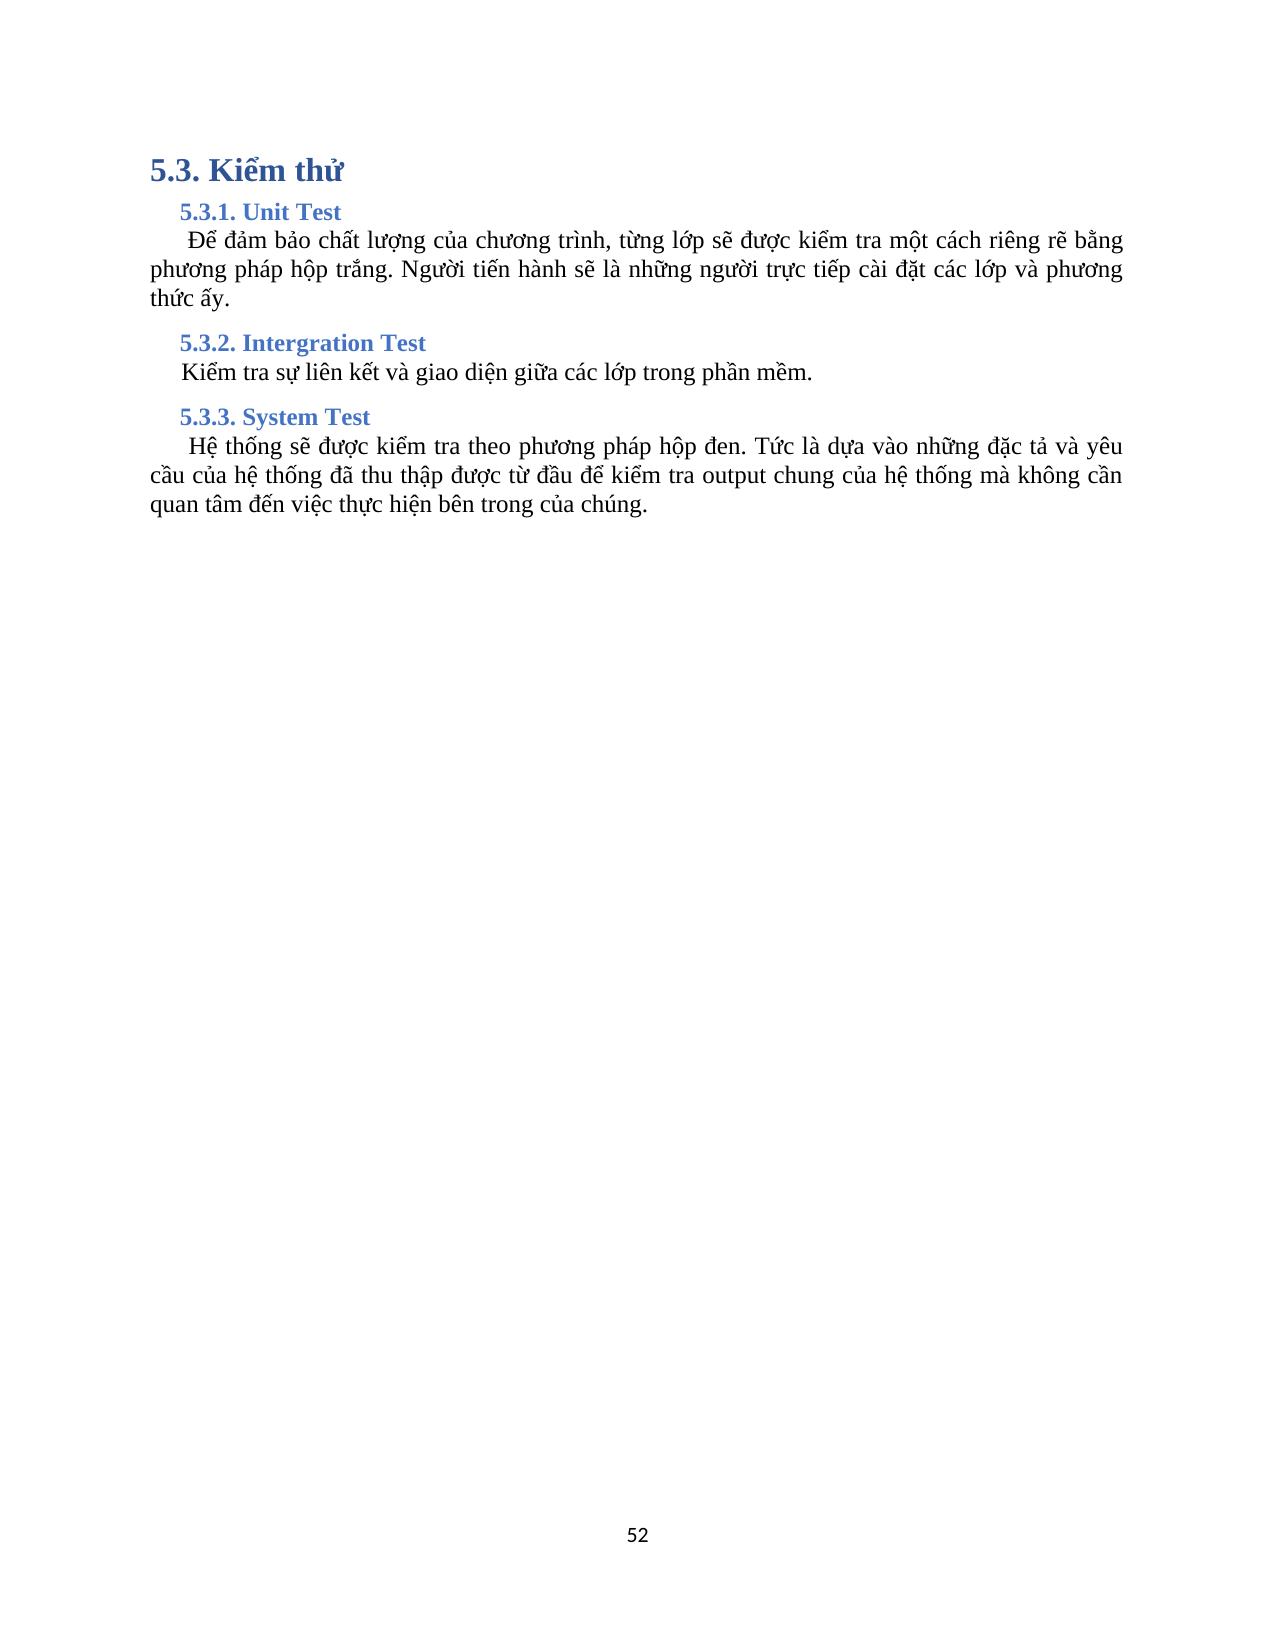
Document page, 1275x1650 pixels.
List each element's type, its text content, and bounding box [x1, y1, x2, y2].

subtitle 5.3.2. Intergration Test [150, 328, 1125, 357]
subtitle 5.3.3. System Test [150, 402, 1125, 431]
subtitle 5.3.1. Unit Test [150, 197, 1125, 225]
subtitle 5.3. Kiểm thử [150, 150, 1125, 188]
text Kiểm tra sự liên kết và giao diện giữa các lớp trong phần mềm. [150, 357, 1124, 386]
text Hệ thống sẽ được kiểm tra theo phương pháp hộp đen. Tức là dựa vào những đặc tả và yêu cầu của hệ thống đã thu thập được từ đầu để kiểm tra output chung của hệ thống mà không cần quan tâm đến việc thực hiện bên trong của chúng. [150, 431, 1124, 517]
text Để đảm bảo chất lượng của chương trình, từng lớp sẽ được kiểm tra một cách riêng rẽ bằng phương pháp hộp trắng. Người tiến hành sẽ là những người trực tiếp cài đặt các lớp và phương thức ấy. [150, 225, 1124, 312]
